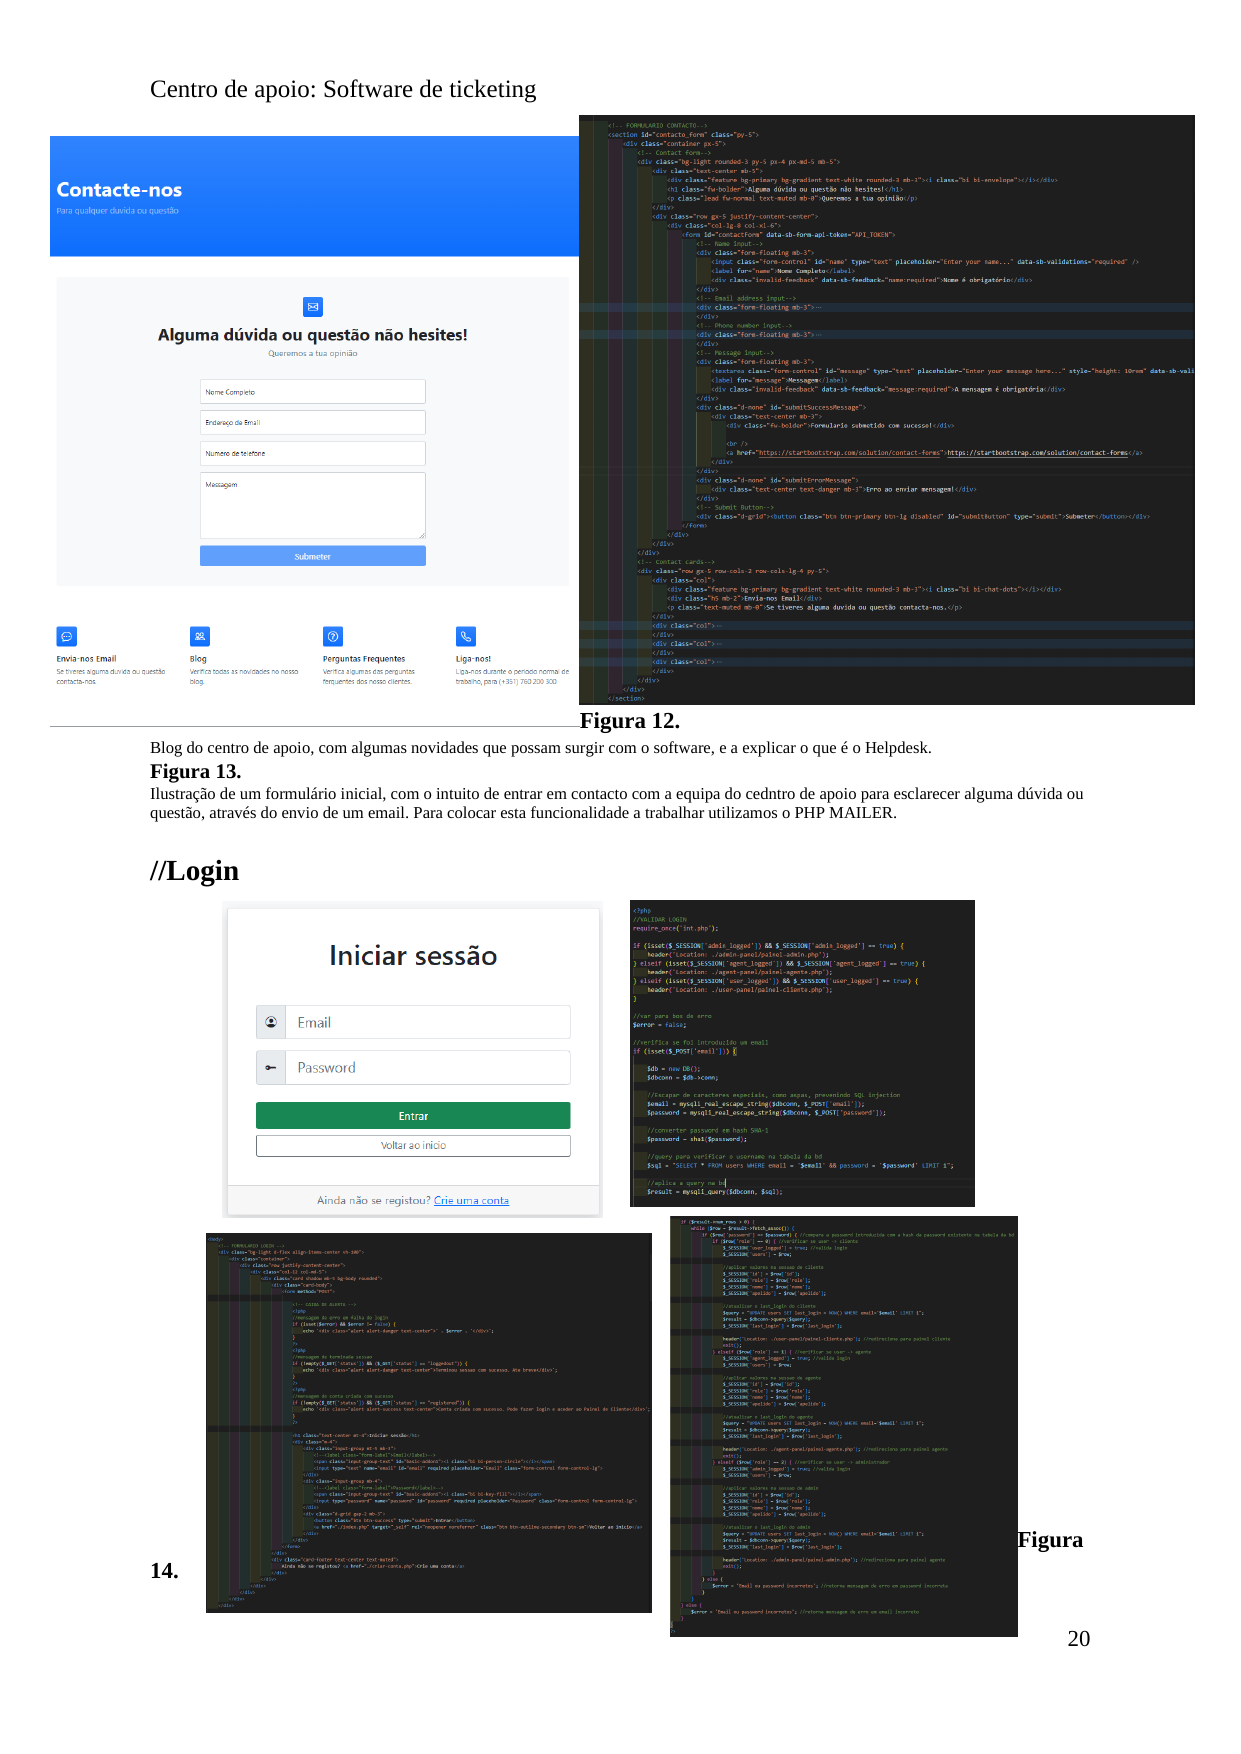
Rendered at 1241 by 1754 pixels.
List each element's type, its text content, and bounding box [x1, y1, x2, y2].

text Figura 14. [150, 1527, 1090, 1583]
picture [630, 900, 975, 1207]
list //Login [150, 853, 1090, 886]
text Figura 12. [150, 150, 1090, 734]
picture [670, 1216, 1018, 1527]
text Blog do centro de apoio, com algumas novidades que possam surgir com o software, e a explicar o que é o Helpdesk. [150, 737, 1090, 757]
text Ilustração de um formulário inicial, com o intuito de entrar em contacto com a equipa do cedntro de apoio para esclarecer alguma dúvida ou questão, através do envio de um email. Para colocar esta funcionalidade a trabalhar utilizamos o PHP MAILER. [150, 783, 1090, 822]
picture [50, 115, 1195, 727]
picture [670, 1583, 1018, 1637]
picture [206, 1233, 652, 1527]
picture [206, 1583, 652, 1613]
picture [222, 901, 603, 1218]
